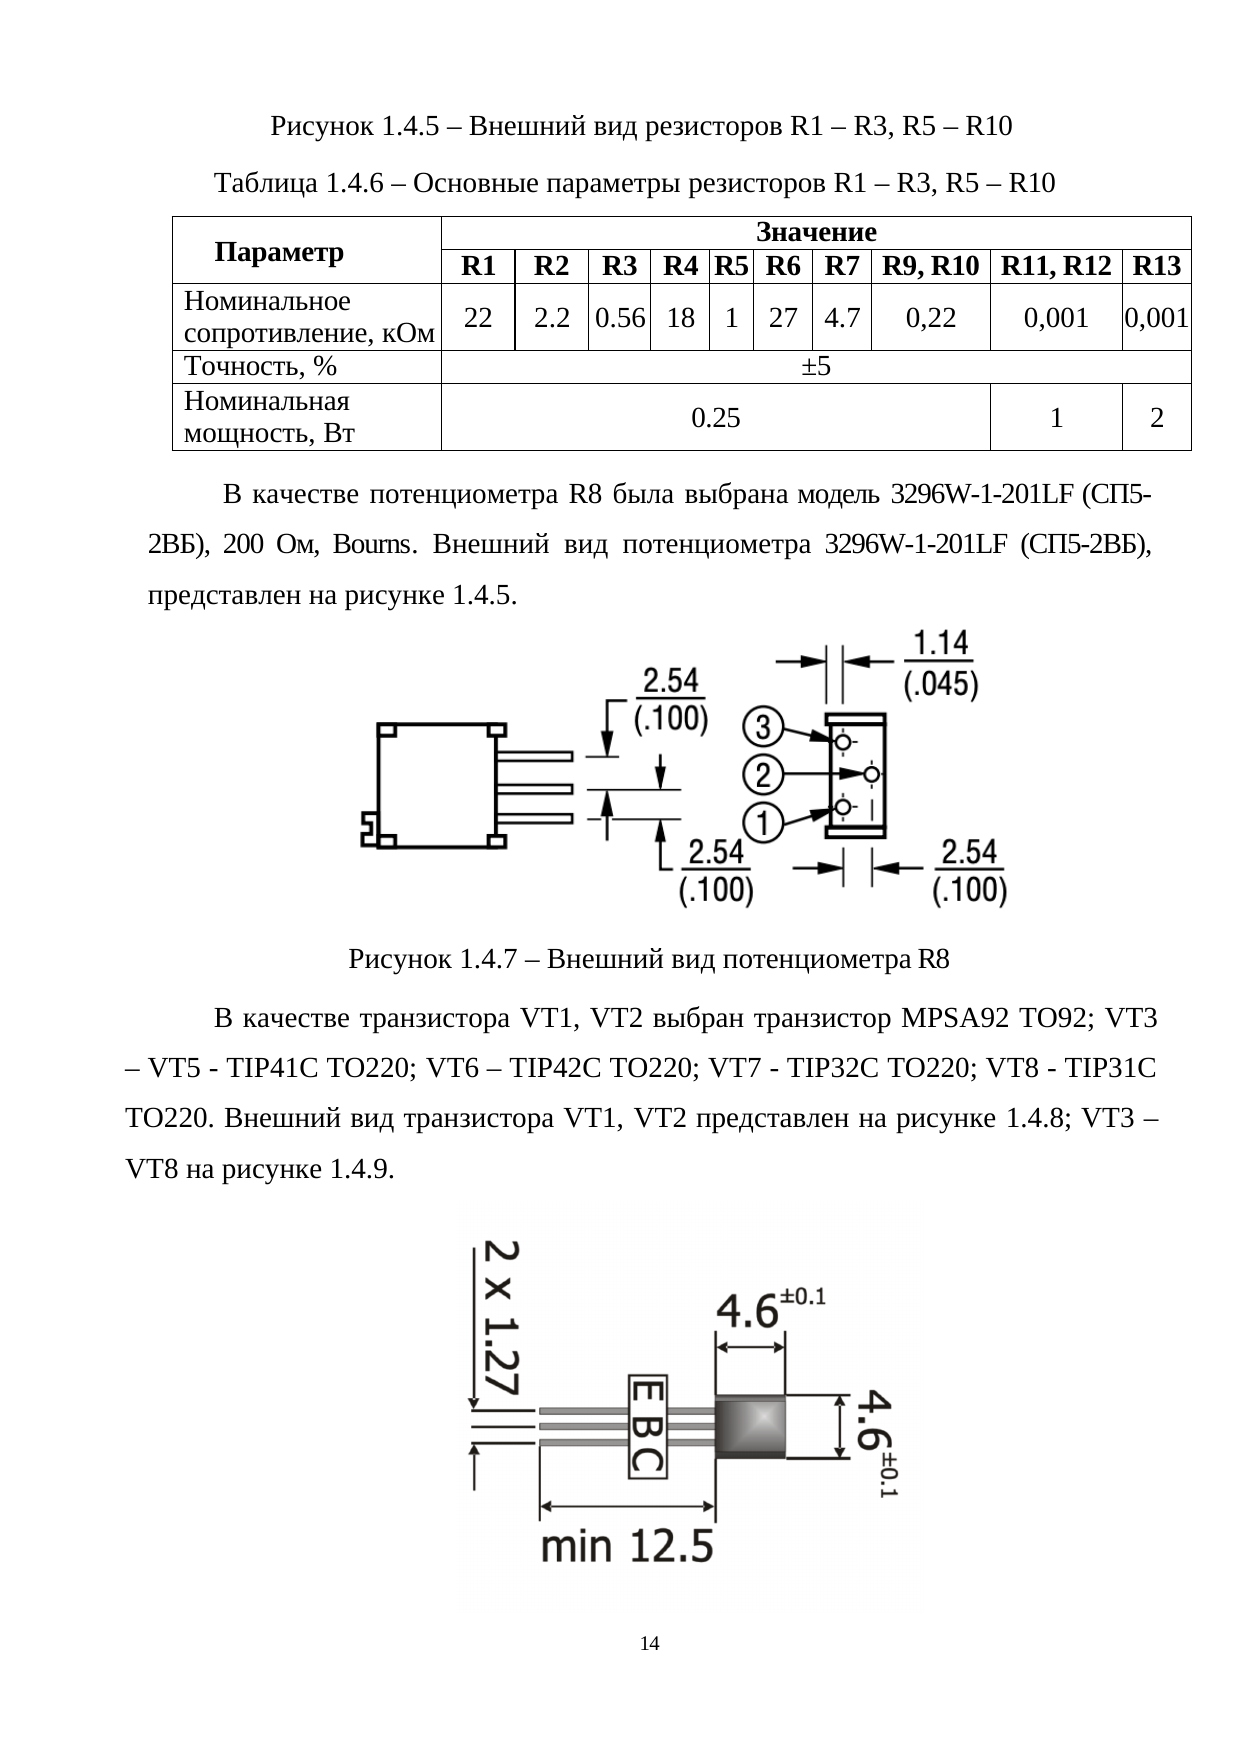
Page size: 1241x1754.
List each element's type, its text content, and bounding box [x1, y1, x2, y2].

table_cell R3 [589, 250, 650, 283]
table_cell Номинальное сопротивление, кОм [173, 284, 441, 350]
table_cell ±5 [442, 351, 1191, 383]
table_cell 0.25 [442, 384, 990, 450]
table_cell Номинальная мощность, Вт [173, 384, 441, 450]
table_cell R9, R10 [872, 250, 990, 283]
table_cell 1 [710, 284, 753, 350]
table_cell Точность, % [173, 351, 441, 383]
table_cell R4 [651, 250, 709, 283]
text В качестве транзистора VT1, VT2 выбран транзистор MPSA92 TO92; VT3 – VT5 - TIP41C TO220; VT6 – TIP42C TO220; VT7 - TIP32C TO220; VT8 - TIP31C TO220. Внешний вид транзистора VT1, VT2 представлен на рисунке 1.4.8; VT3 – VT8 на рисунке 1.4.9. [125, 1000, 1158, 1184]
text В качестве потенциометра R8 была выбрана модель 3296W-1-201LF (СП5-2ВБ), 200 Ом, Bourns. Внешний вид потенциометра 3296W-1-201LF (СП5-2ВБ), представлен на рисунке 1.4.5. [148, 476, 1152, 611]
text Таблица 1.4.6 – Основные параметры резисторов R1 – R3, R5 – R10 [125, 165, 1158, 199]
picture [457, 1202, 924, 1613]
table_cell 0,22 [872, 284, 990, 350]
table_cell 22 [442, 284, 514, 350]
table_cell 1 [991, 384, 1122, 450]
table_cell 0,001 [991, 284, 1122, 350]
table_cell 2 [1123, 384, 1191, 450]
table_cell R2 [516, 250, 588, 283]
table_cell 27 [754, 284, 812, 350]
table_cell R6 [754, 250, 812, 283]
table_cell 18 [651, 284, 709, 350]
table_cell R5 [710, 250, 753, 283]
table_cell R1 [442, 250, 514, 283]
table_cell 0,001 [1123, 284, 1191, 350]
text Рисунок 1.4.5 – Внешний вид резисторов R1 – R3, R5 – R10 [125, 108, 1158, 142]
table_cell R13 [1123, 250, 1191, 283]
table_header Параметр [173, 217, 441, 283]
table_cell 2.2 [516, 284, 588, 350]
table_cell R11, R12 [991, 250, 1122, 283]
picture [328, 627, 1044, 926]
table_header Значение [442, 217, 1191, 249]
table_cell R7 [813, 250, 871, 283]
table_cell 4.7 [813, 284, 871, 350]
text Рисунок 1.4.7 – Внешний вид потенциометра R8 [143, 941, 1156, 975]
table_cell 0.56 [589, 284, 650, 350]
